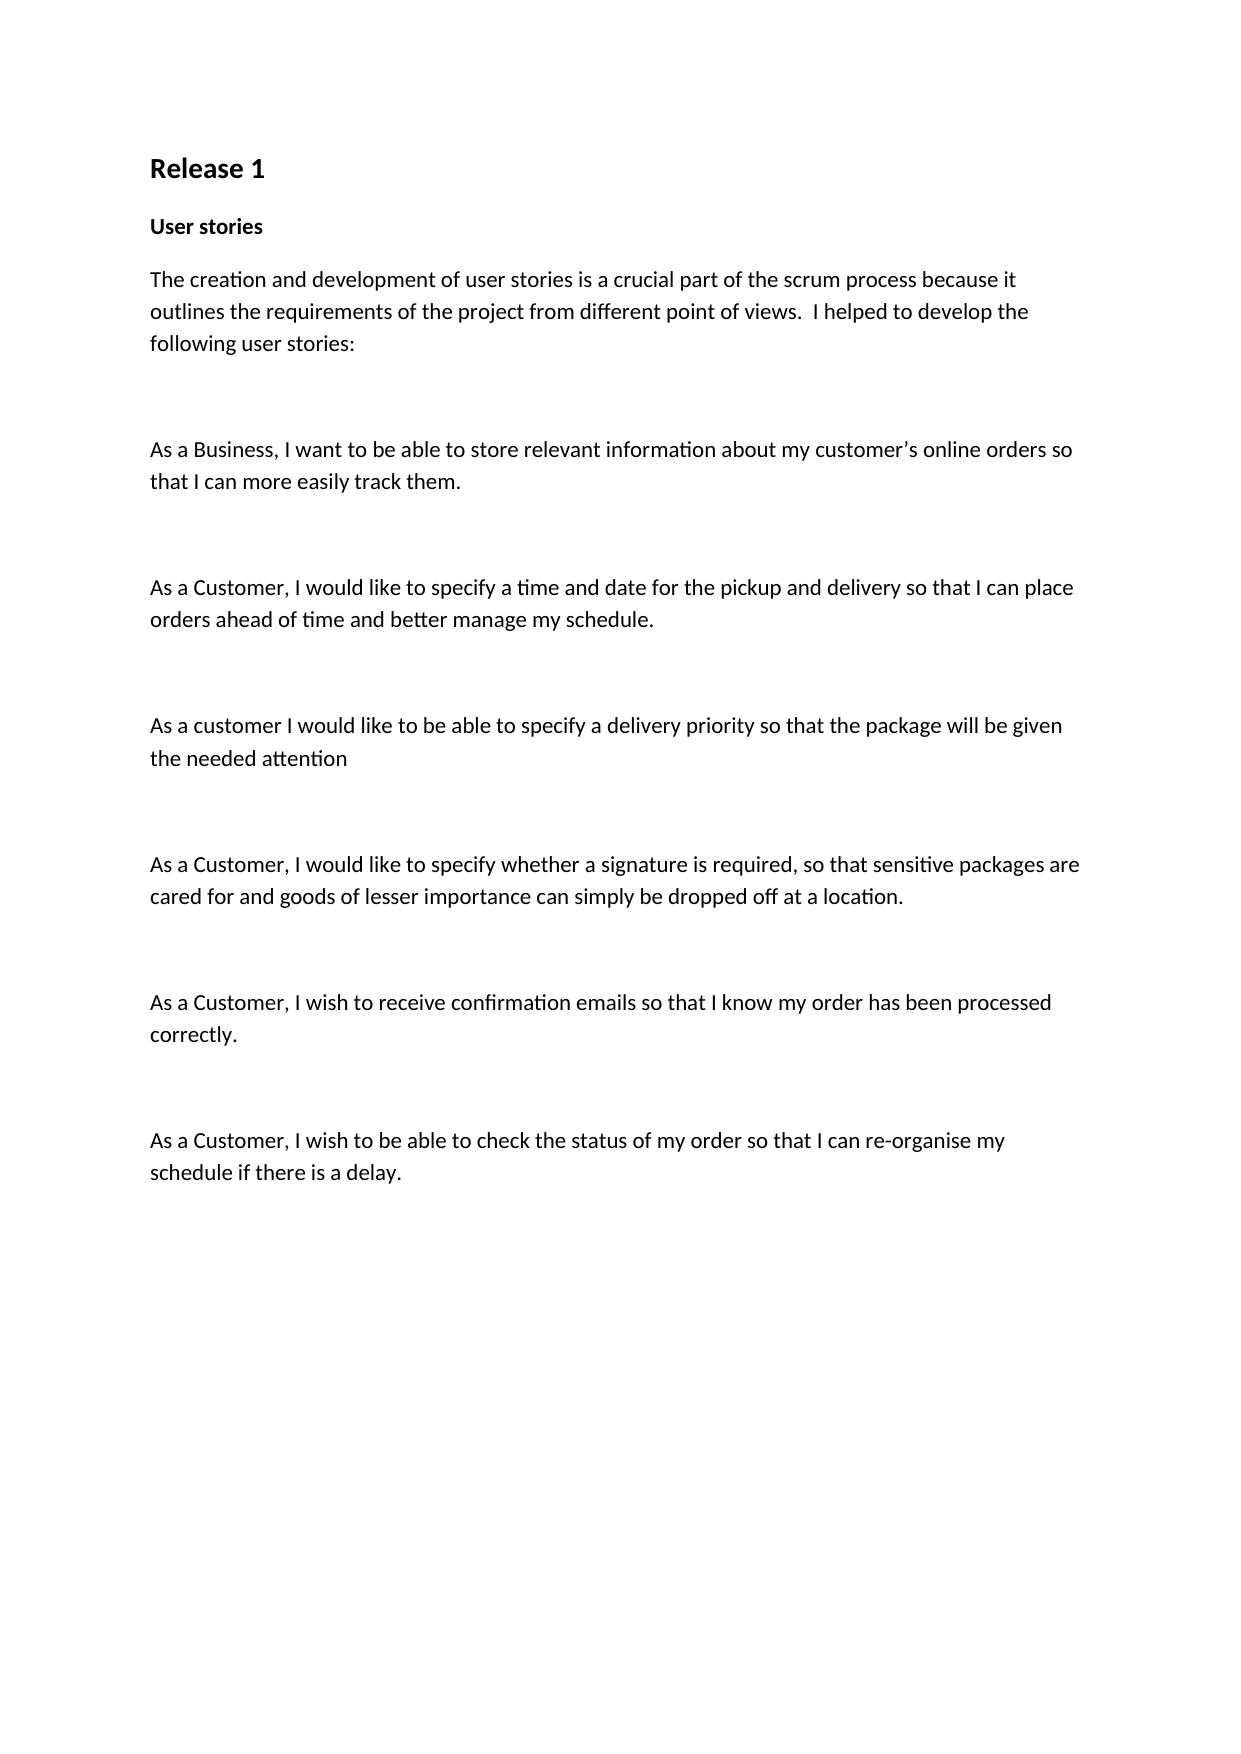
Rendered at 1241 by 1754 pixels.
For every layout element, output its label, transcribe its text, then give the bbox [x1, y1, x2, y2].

text The creation and development of user stories is a crucial part of the scrum process because it outlines the requirements of the project from different point of views. I helped to develop the following user stories: [150, 265, 1090, 357]
text As a Customer, I would like to specify whether a signature is required, so that sensitive packages are cared for and goods of lesser importance can simply be dropped off at a location. [150, 850, 1090, 910]
text Release 1 [150, 150, 1090, 186]
text As a Customer, I wish to receive confirmation emails so that I know my order has been processed correctly. [150, 988, 1090, 1048]
text As a customer I would like to be able to specify a delivery priority so that the package will be given the needed attention [150, 712, 1090, 772]
text As a Customer, I would like to specify a time and date for the pickup and delivery so that I can place orders ahead of time and better manage my schedule. [150, 573, 1090, 634]
text As a Customer, I wish to be able to check the status of my order so that I can re-organise my schedule if there is a delay. [150, 1126, 1090, 1187]
text User stories [150, 212, 1090, 240]
text As a Business, I want to be able to store relevant information about my customer’s online orders so that I can more easily track them. [150, 435, 1090, 495]
